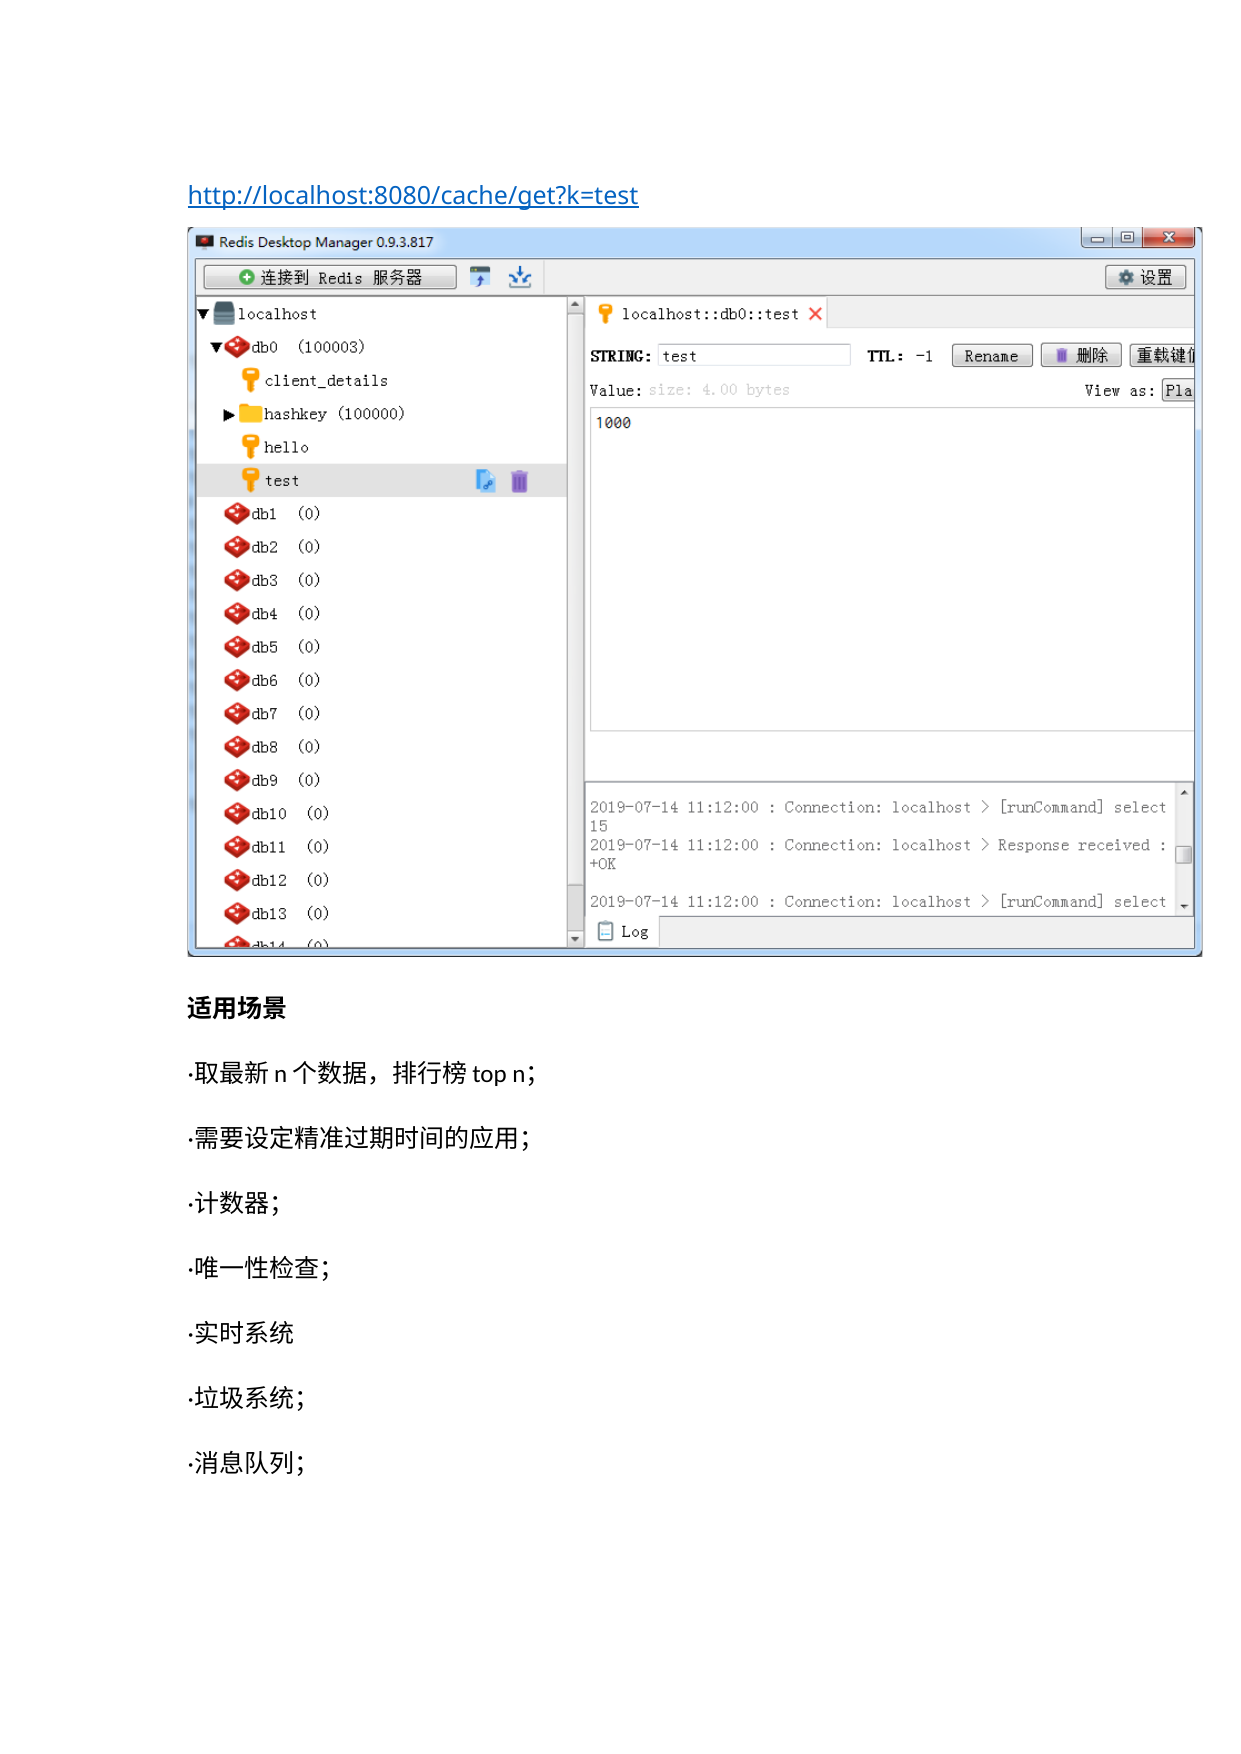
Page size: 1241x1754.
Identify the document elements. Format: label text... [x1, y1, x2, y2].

list ·唯一性检查； [187, 1234, 1053, 1299]
list ·计数器； [187, 1169, 1053, 1234]
list ·需要设定精准过期时间的应用； [187, 1104, 1053, 1169]
list ·垃圾系统； [187, 1364, 1053, 1429]
list 适用场景 [187, 974, 1053, 1039]
list ·消息队列； [187, 1429, 1053, 1494]
list http://localhost:8080/cache/get?k=test [187, 162, 1053, 227]
list ·取最新n个数据，排行榜top n； [187, 1039, 1053, 1104]
list ·实时系统 [187, 1299, 1053, 1364]
picture [187, 227, 1203, 957]
